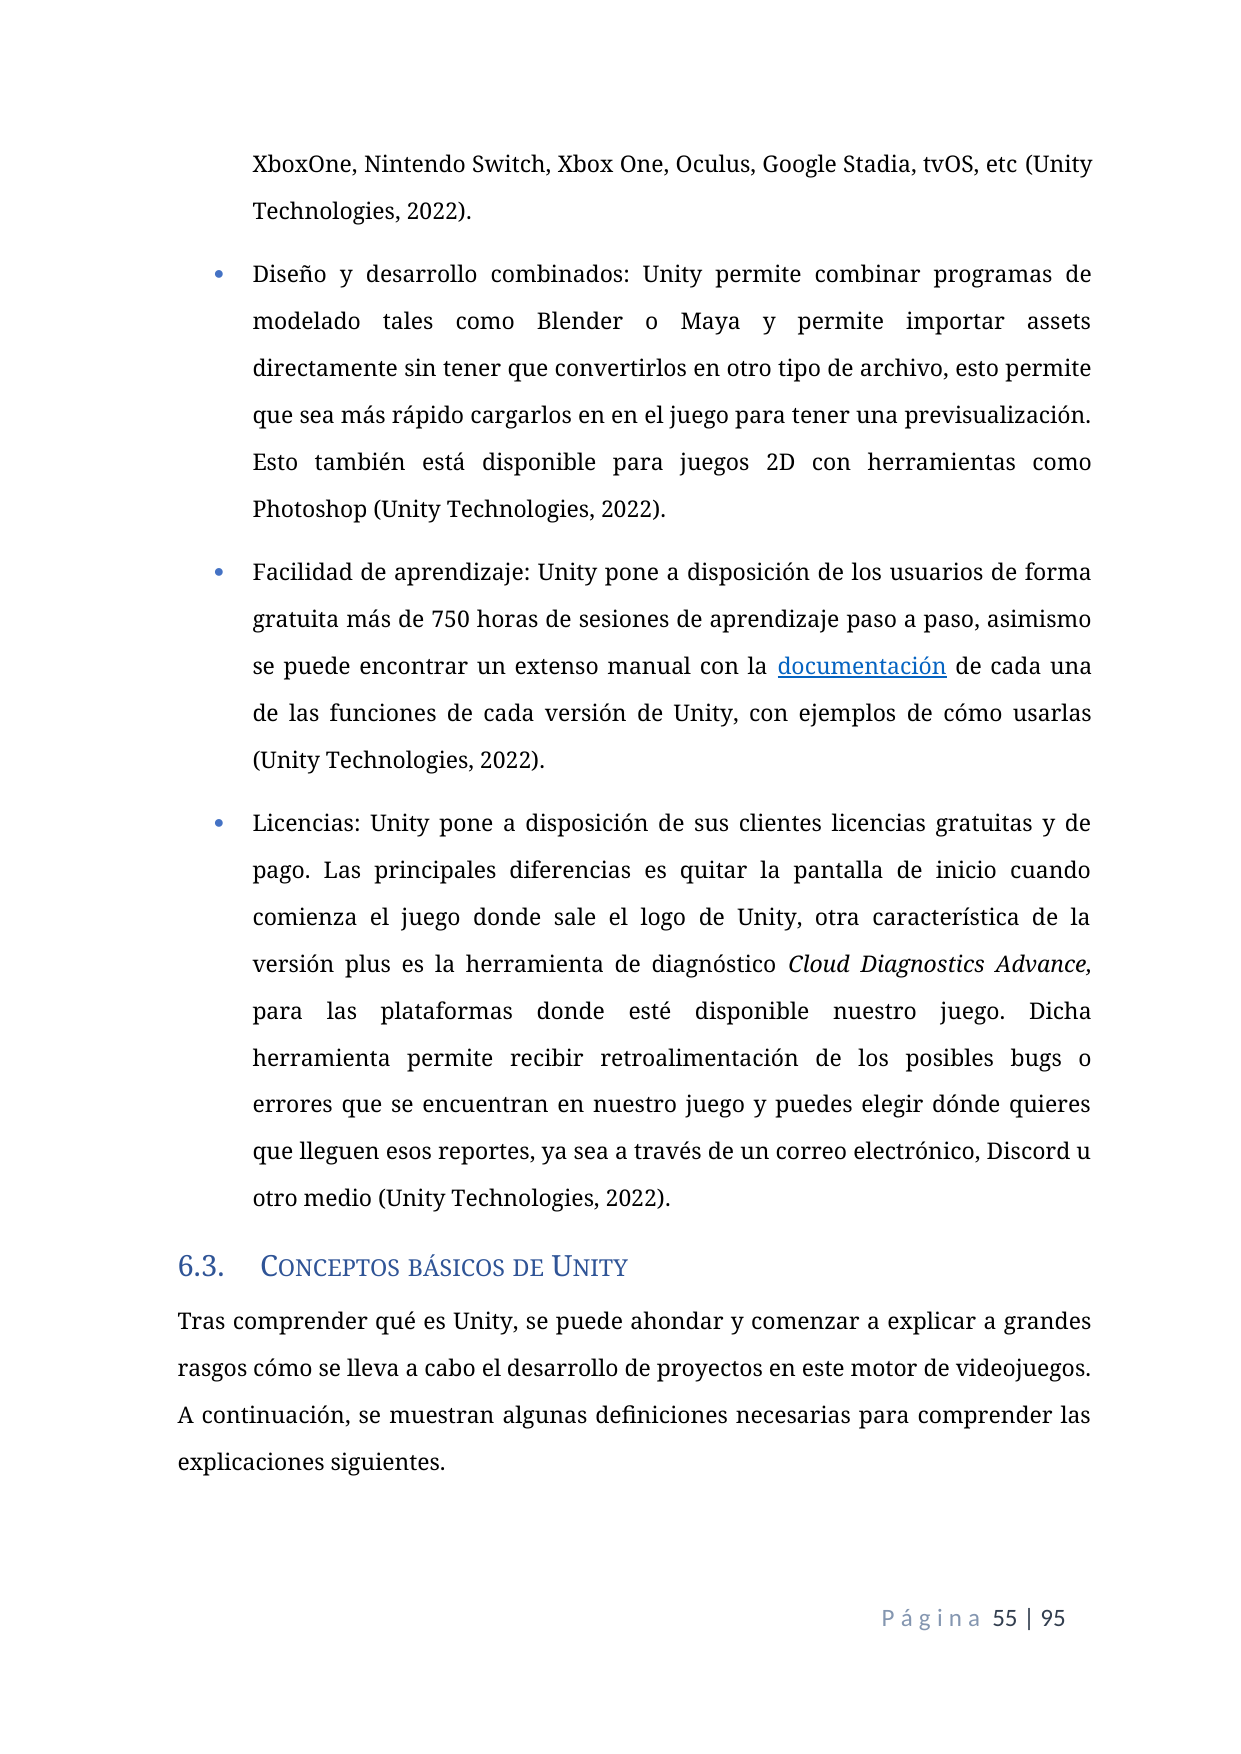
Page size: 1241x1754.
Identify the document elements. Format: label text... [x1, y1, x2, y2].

text Tras comprender qué es Unity, se puede ahondar y comenzar a explicar a grandes rasgos cómo se lleva a cabo el desarrollo de proyectos en este motor de videojuegos. A continuación, se muestran algunas definiciones necesarias para comprender las explicaciones siguientes. [177, 1305, 1092, 1477]
list Conceptos básicos de Unity [177, 1246, 1092, 1285]
list Diseño y desarrollo combinados: Unity permite combinar programas de modelado tales como Blender o Maya y permite importar assets directamente sin tener que convertirlos en otro tipo de archivo, esto permite que sea más rápido cargarlos en en el juego para tener una previsualización. Esto también está disponible para juegos 2D con herramientas como Photoshop. [215, 258, 1092, 524]
list Licencias: Unity pone a disposición de sus clientes licencias gratuitas y de pago. Las principales diferencias es quitar la pantalla de inicio cuando comienza el juego donde sale el logo de Unity, otra característica de la versión plus es la herramienta de diagnóstico Cloud Diagnostics Advance, para las plataformas donde esté disponible nuestro juego. Dicha herramienta permite recibir retroalimentación de los posibles bugs o errores que se encuentran en nuestro juego y puedes elegir dónde quieres que lleguen esos reportes, ya sea a través de un correo electrónico, Discord u otro medio . [215, 807, 1092, 1213]
list Facilidad de aprendizaje: Unity pone a disposición de los usuarios de forma gratuita más de 750 horas de sesiones de aprendizaje paso a paso, asimismo se puede encontrar un extenso manual con la documentación de cada una de las funciones de cada versión de Unity, con ejemplos de cómo usarlas. [215, 556, 1092, 775]
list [215, 148, 1092, 226]
